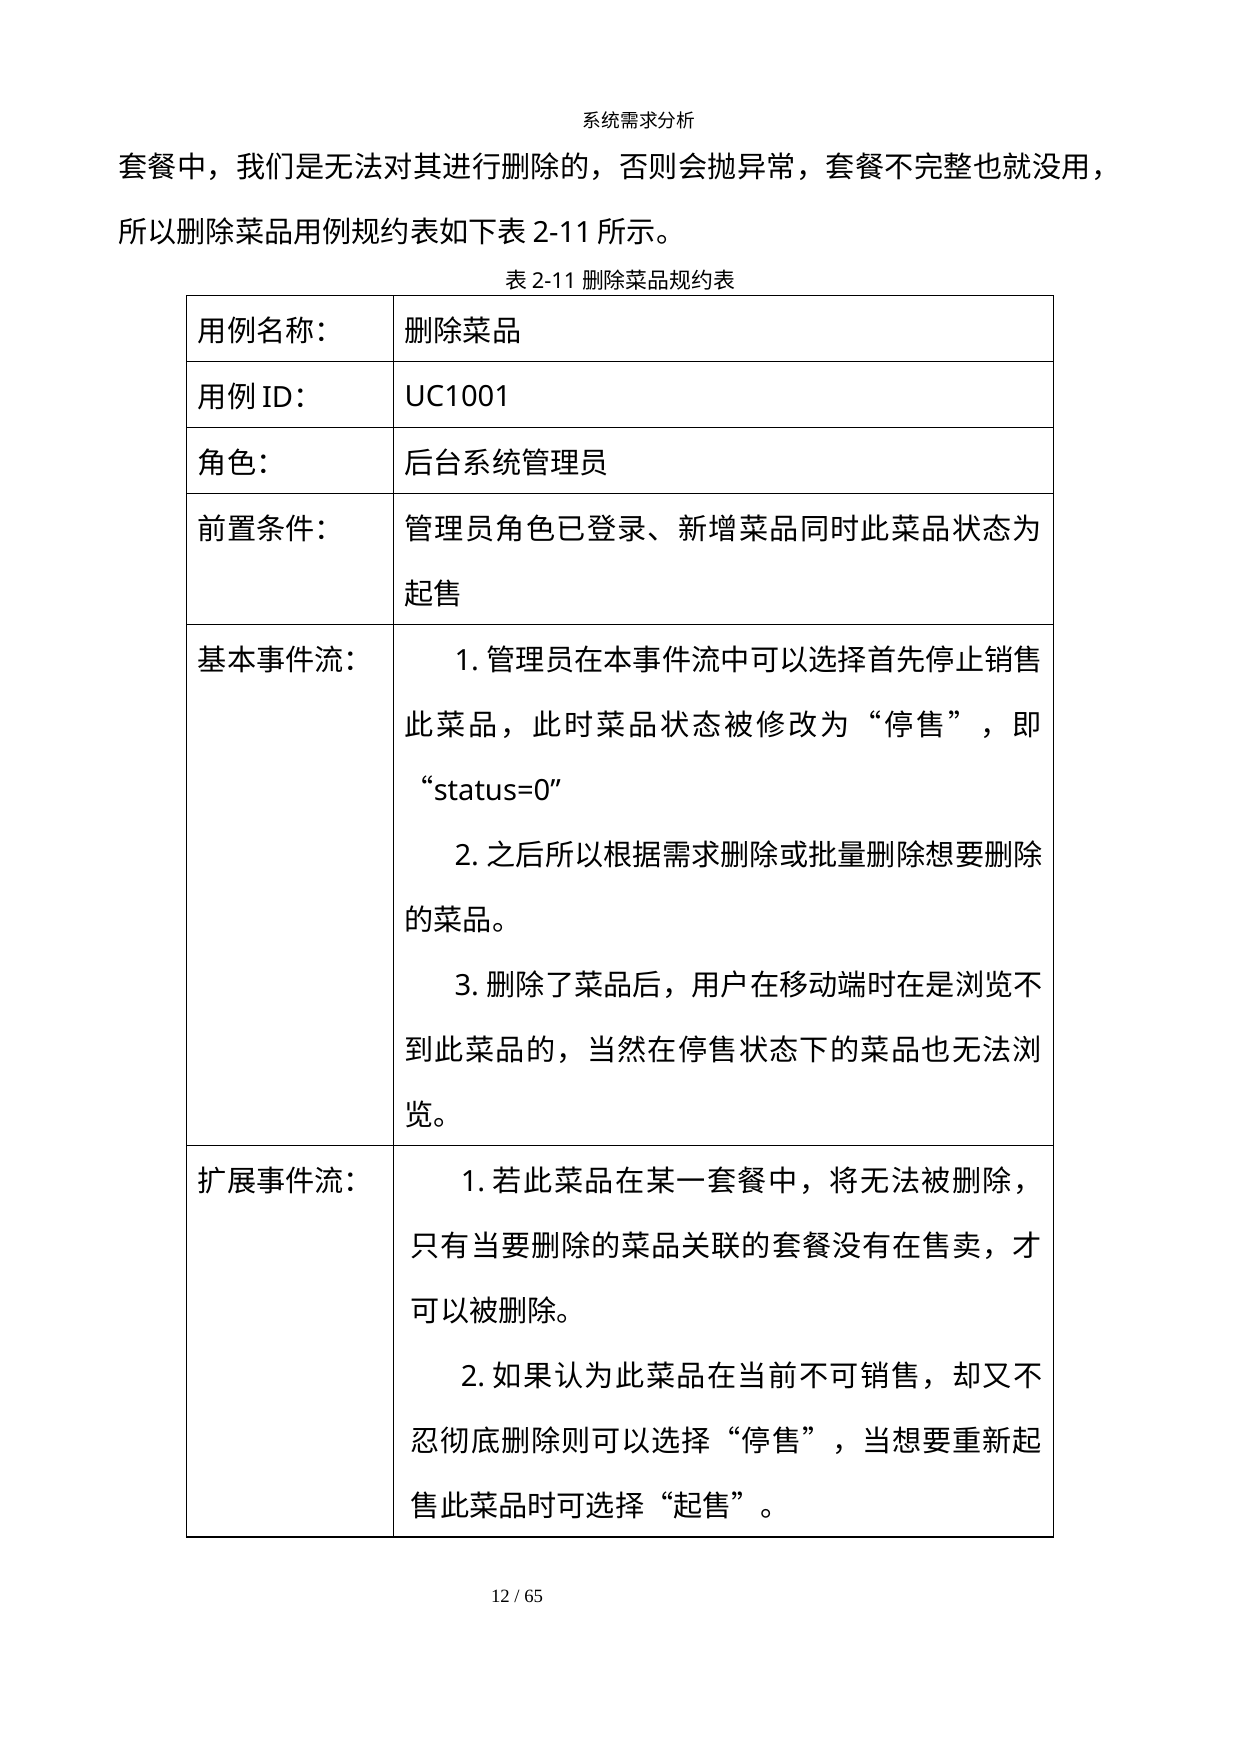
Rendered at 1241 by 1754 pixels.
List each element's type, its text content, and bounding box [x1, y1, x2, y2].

table_cell 角色： [187, 428, 393, 493]
table_cell 管理员角色已登录、新增菜品同时此菜品状态为起售 [394, 494, 1053, 624]
table_cell 扩展事件流： [187, 1146, 393, 1536]
table_cell 管理员在本事件流中可以选择首先停止销售此菜品，此时菜品状态被修改为“停售”，即“status=0” 之后所以根据需求删除或批量删除想要删除的菜品。 删除了菜品后，用户在移动端时在是浏览不到此菜品的，当然在停售状态下的菜品也无法浏览。 [394, 625, 1053, 1145]
table_cell 前置条件： [187, 494, 393, 624]
table_header 删除菜品 [394, 296, 1053, 361]
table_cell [394, 1146, 1053, 1536]
table_cell 用例ID： [187, 362, 393, 427]
table_cell UC1001 [394, 362, 1053, 427]
text 表2-11 删除菜品规约表 [118, 263, 1122, 295]
table_cell 基本事件流： [187, 625, 393, 1145]
table_cell 后台系统管理员 [394, 428, 1053, 493]
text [118, 133, 1122, 263]
table_header 用例名称： [187, 296, 393, 361]
